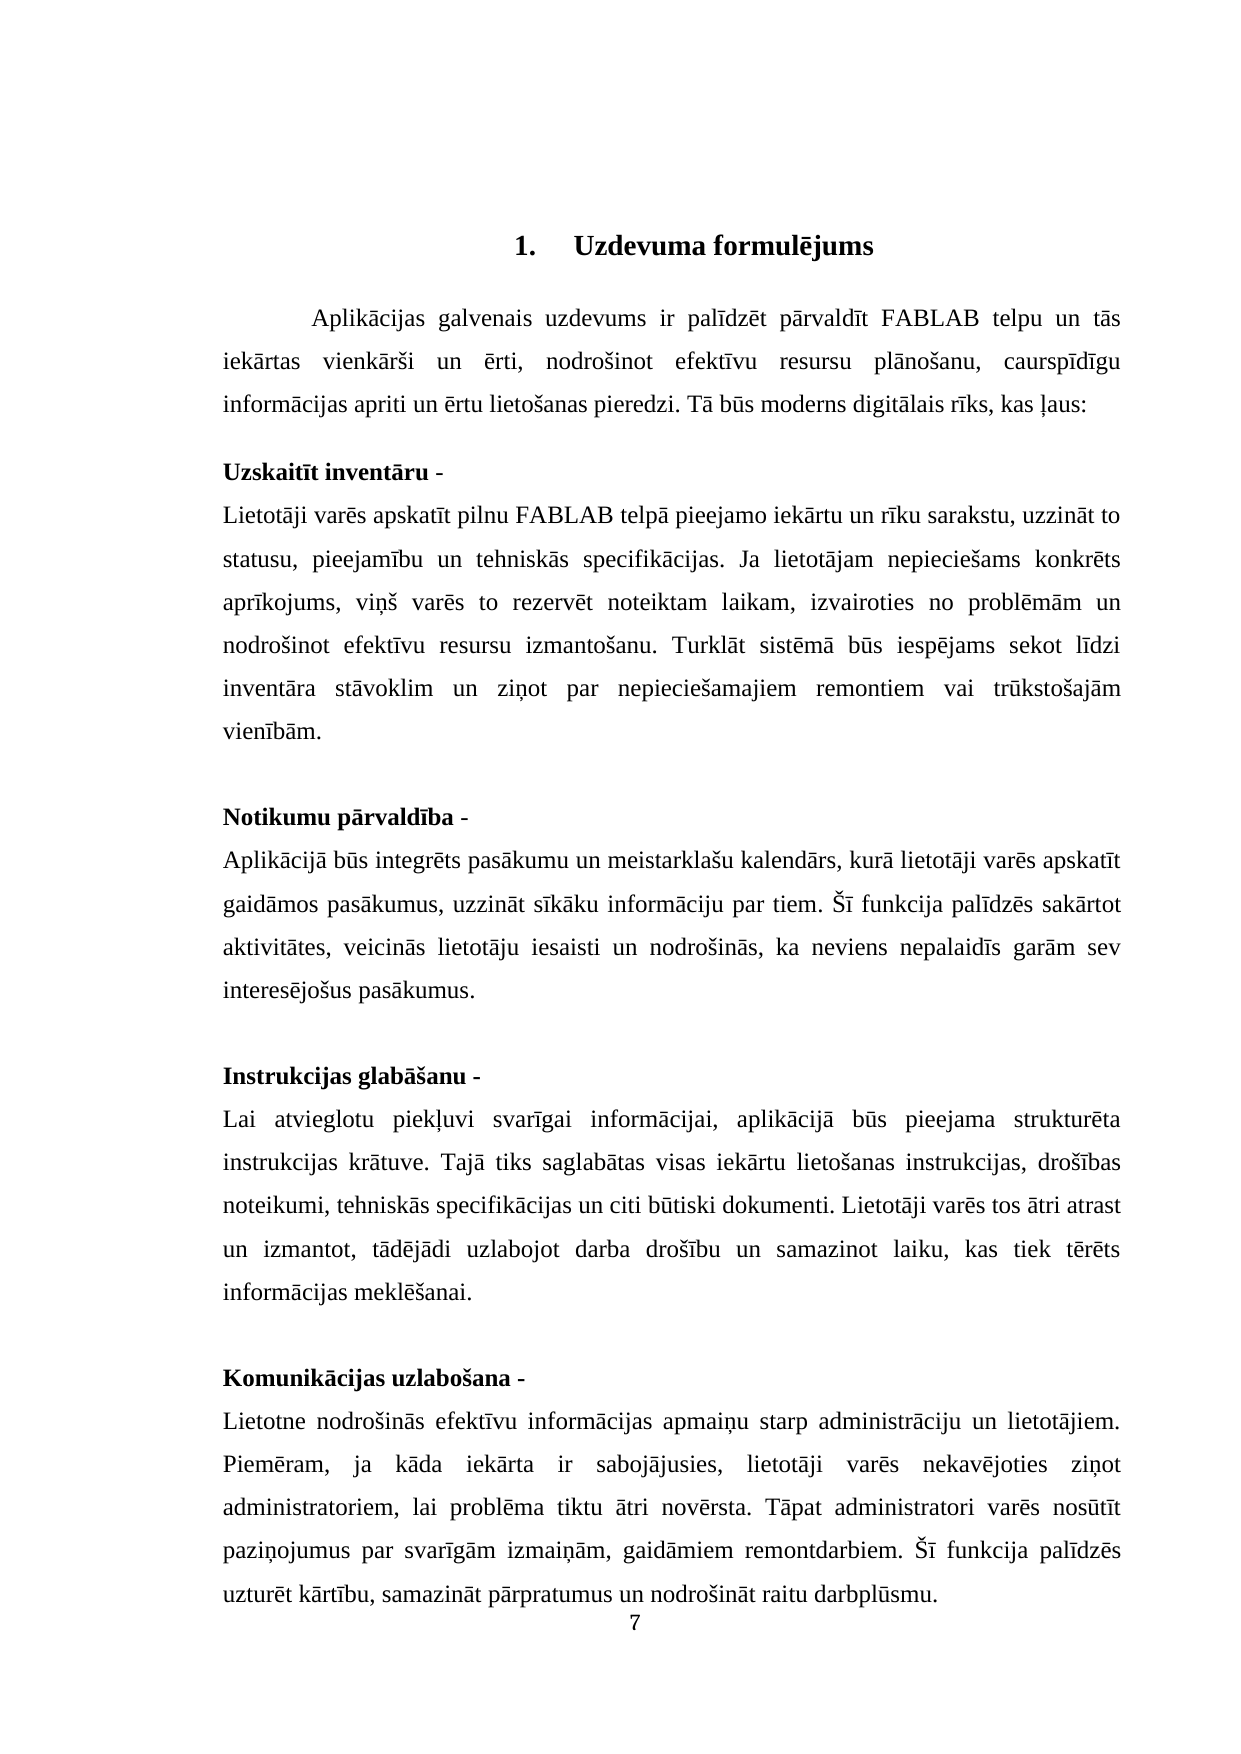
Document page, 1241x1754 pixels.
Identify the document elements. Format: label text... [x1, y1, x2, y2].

text Lai atvieglotu piekļuvi svarīgai informācijai, aplikācijā būs pieejama strukturēta instrukcijas krātuve. Tajā tiks saglabātas visas iekārtu lietošanas instrukcijas, drošības noteikumi, tehniskās specifikācijas un citi būtiski dokumenti. Lietotāji varēs tos ātri atrast un izmantot, tādējādi uzlabojot darba drošību un samazinot laiku, kas tiek tērēts informācijas meklēšanai. [223, 1104, 1122, 1306]
text Uzskaitīt inventāru - [223, 457, 1122, 486]
subtitle Uzdevuma formulējums [260, 228, 1149, 261]
text Lietotne nodrošinās efektīvu informācijas apmaiņu starp administrāciju un lietotājiem. Piemēram, ja kāda iekārta ir sabojājusies, lietotāji varēs nekavējoties ziņot administratoriem, lai problēma tiktu ātri novērsta. Tāpat administratori varēs nosūtīt paziņojumus par svarīgām izmaiņām, gaidāmiem remontdarbiem. Šī funkcija palīdzēs uzturēt kārtību, samazināt pārpratumus un nodrošināt raitu darbplūsmu. [223, 1406, 1122, 1607]
text Komunikācijas uzlabošana - [223, 1363, 1122, 1392]
text Aplikācijas galvenais uzdevums ir palīdzēt pārvaldīt FABLAB telpu un tās iekārtas vienkārši un ērti, nodrošinot efektīvu resursu plānošanu, caurspīdīgu informācijas apriti un ērtu lietošanas pieredzi. Tā būs moderns digitālais rīks, kas ļaus: [223, 303, 1122, 418]
text Lietotāji varēs apskatīt pilnu FABLAB telpā pieejamo iekārtu un rīku sarakstu, uzzināt to statusu, pieejamību un tehniskās specifikācijas. Ja lietotājam nepieciešams konkrēts aprīkojums, viņš varēs to rezervēt noteiktam laikam, izvairoties no problēmām un nodrošinot efektīvu resursu izmantošanu. Turklāt sistēmā būs iespējams sekot līdzi inventāra stāvoklim un ziņot par nepieciešamajiem remontiem vai trūkstošajām vienībām. [223, 501, 1122, 745]
text Aplikācijā būs integrēts pasākumu un meistarklašu kalendārs, kurā lietotāji varēs apskatīt gaidāmos pasākumus, uzzināt sīkāku informāciju par tiem. Šī funkcija palīdzēs sakārtot aktivitātes, veicinās lietotāju iesaisti un nodrošinās, ka neviens nepalaidīs garām sev interesējošus pasākumus. [223, 846, 1122, 1004]
text Instrukcijas glabāšanu - [223, 1061, 1122, 1090]
text Notikumu pārvaldība - [223, 802, 1122, 831]
